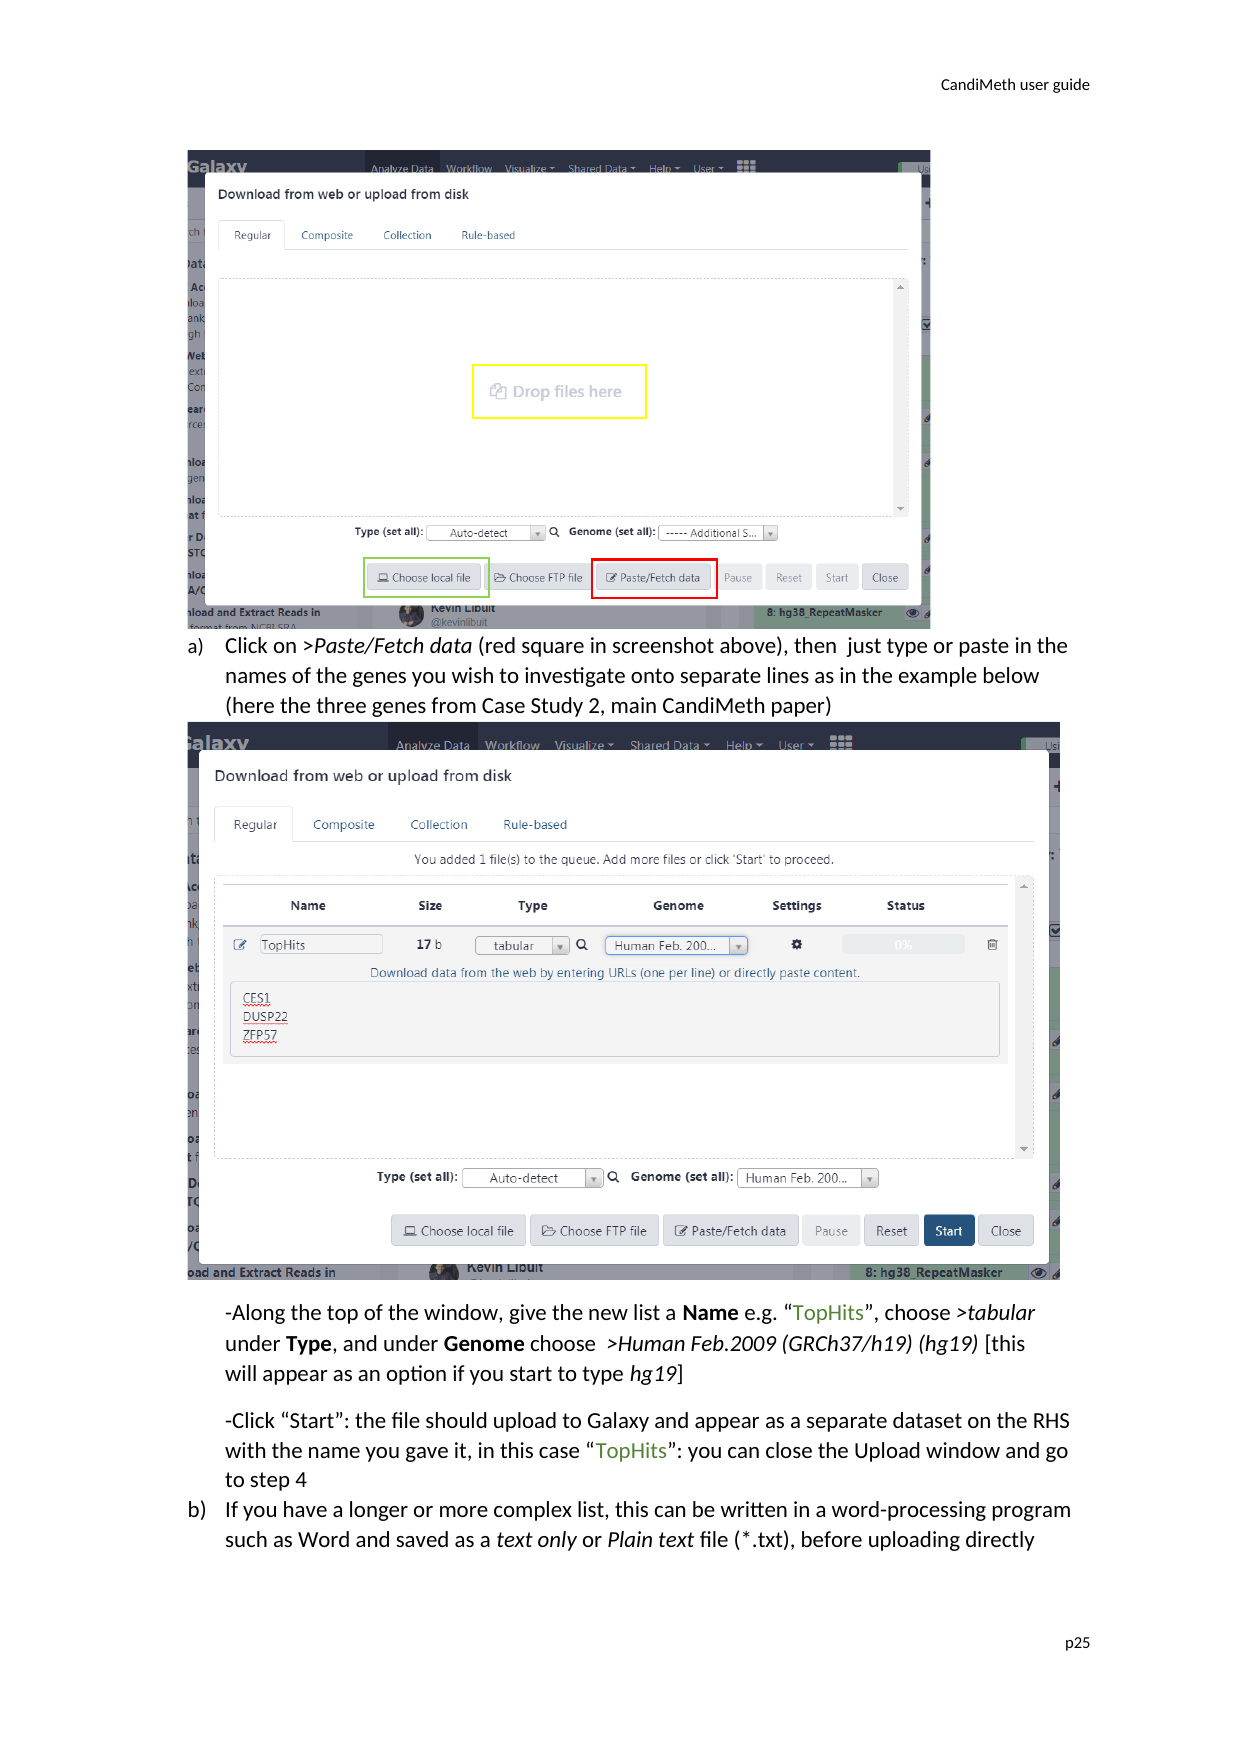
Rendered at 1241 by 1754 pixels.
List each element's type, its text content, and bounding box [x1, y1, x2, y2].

picture [187, 721, 1060, 1280]
picture [187, 150, 931, 629]
text -Click “Start”: the file should upload to Galaxy and appear as a separate dataset on the RHS with the name you gave it, in this case “TopHits”: you can close the Upload window and go to step 4 [225, 1406, 1073, 1494]
list Click on >Paste/Fetch data (red square in screenshot above), then just type or paste in the names of the genes you wish to investigate onto separate lines as in the example below (here the three genes from Case Study 2, main CandiMeth paper) [187, 631, 1090, 720]
text -Along the top of the window, give the new list a Name e.g. “TopHits”, choose >tabular under Type, and under Genome choose >Human Feb.2009 (GRCh37/h19) (hg19) [this will appear as an option if you start to type hg19] [225, 1298, 1060, 1387]
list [187, 1496, 1073, 1553]
